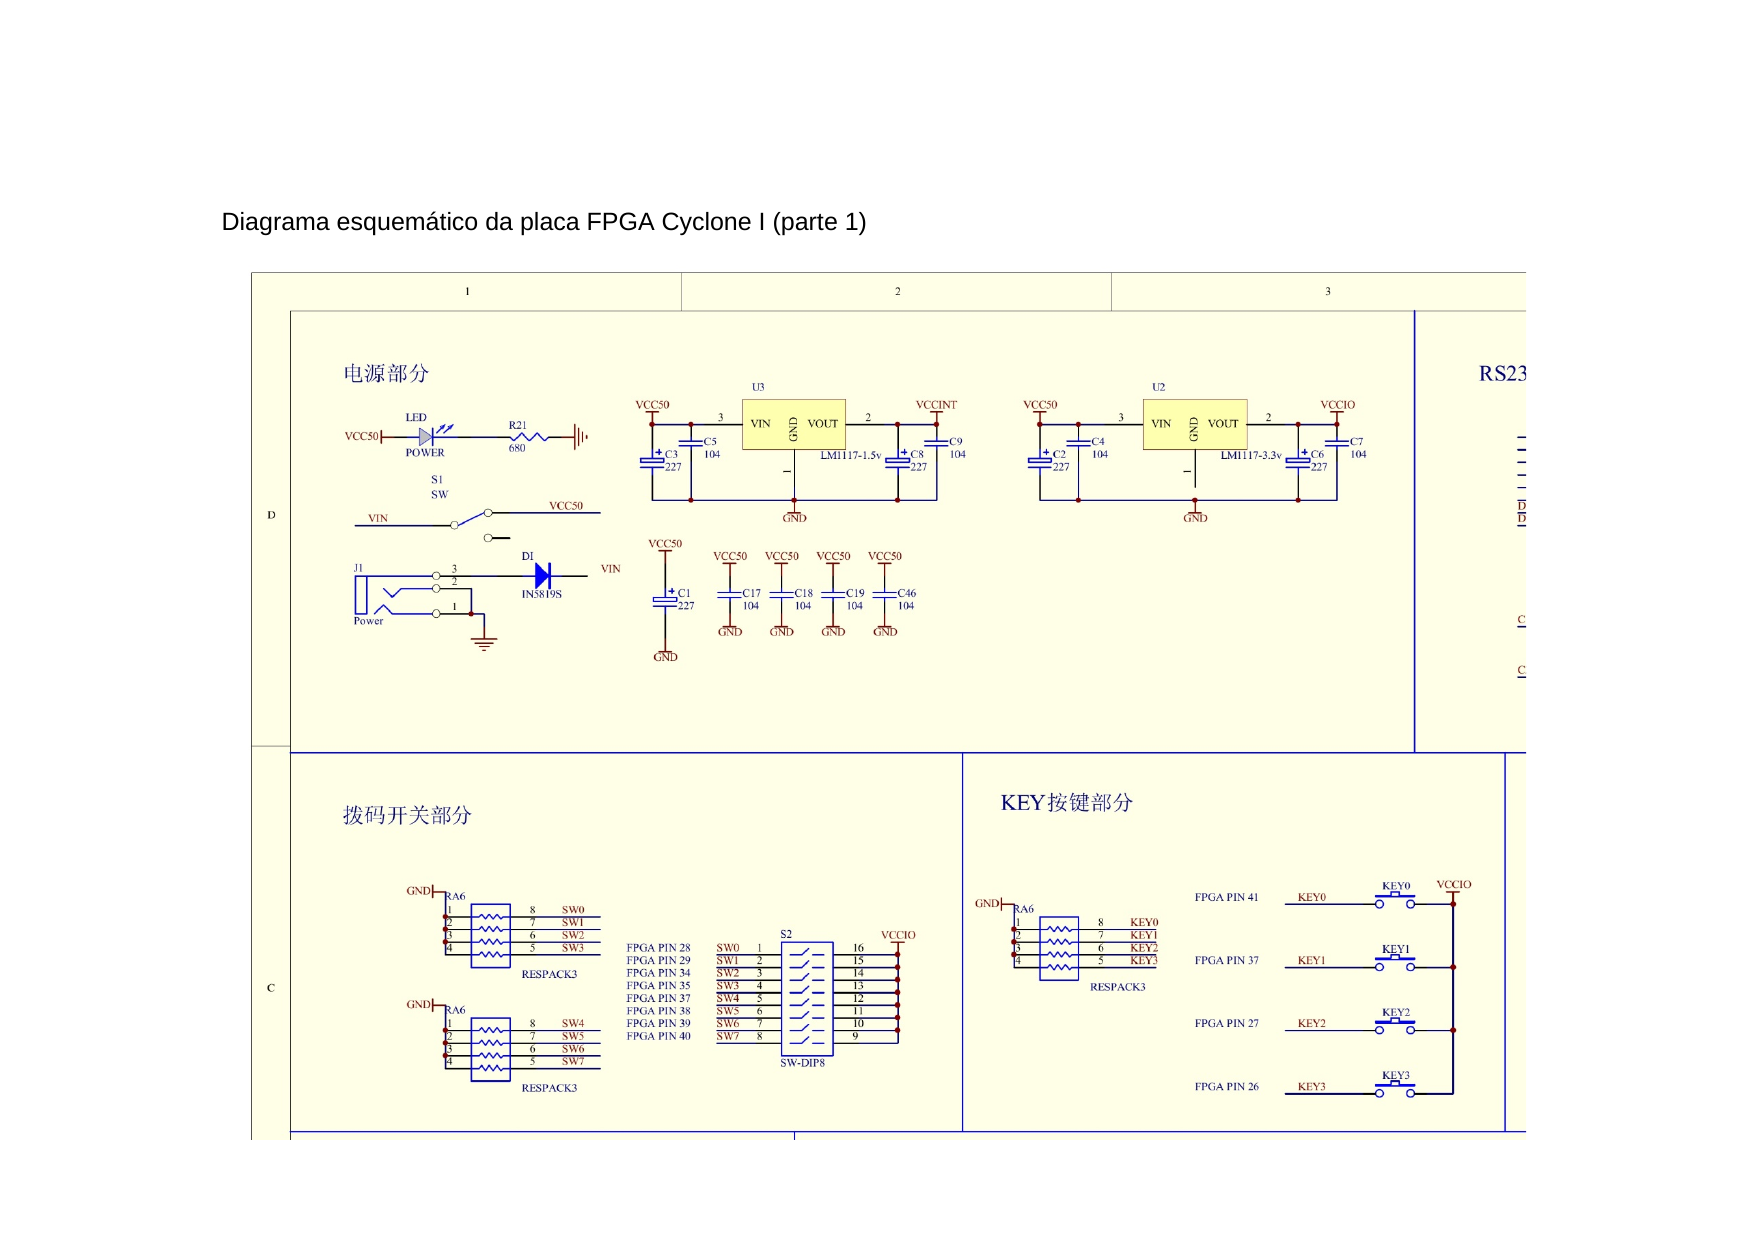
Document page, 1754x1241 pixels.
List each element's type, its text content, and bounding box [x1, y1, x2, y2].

text Diagrama esquemático da placa FPGA Cyclone I (parte 1) [148, 207, 1606, 236]
picture [228, 257, 1527, 1140]
